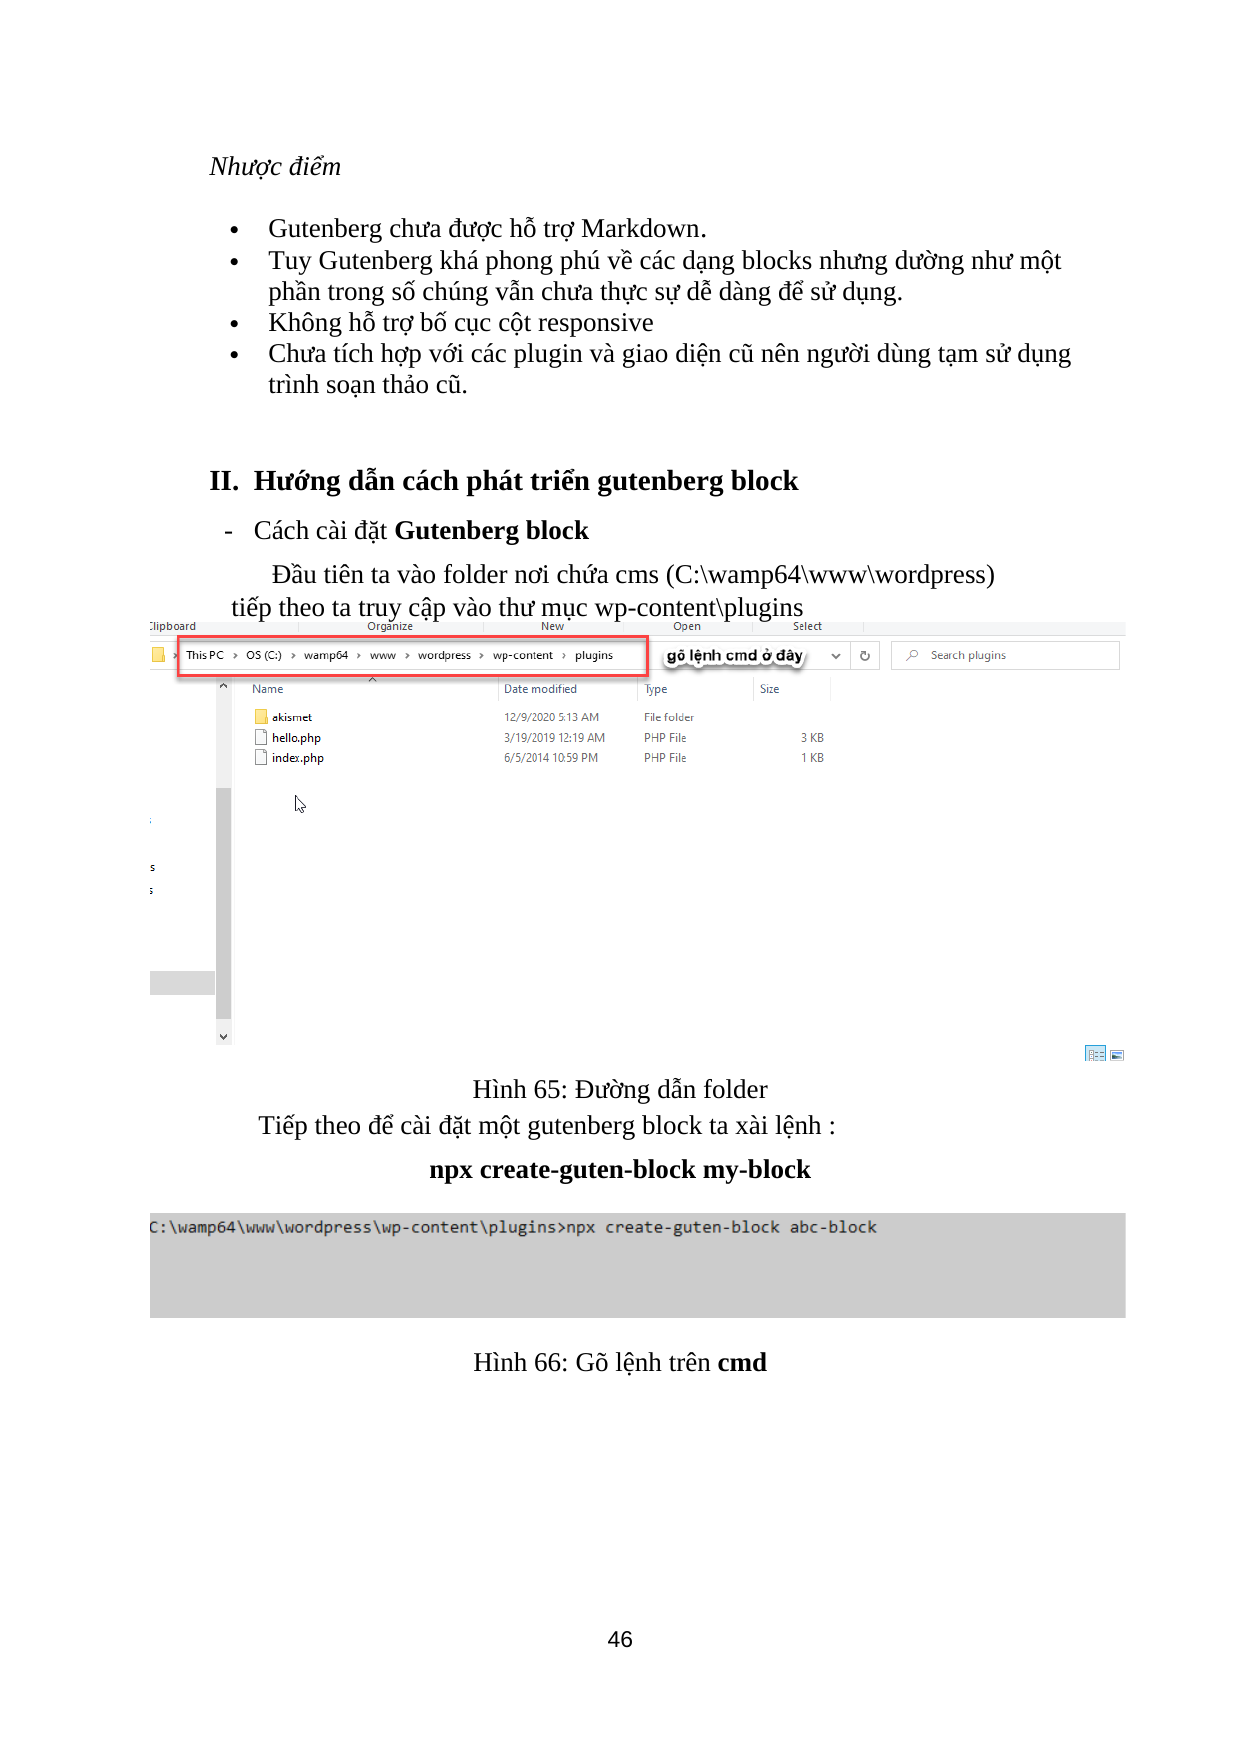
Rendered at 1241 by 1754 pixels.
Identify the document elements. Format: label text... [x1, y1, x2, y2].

text Nhược điểm [209, 150, 1090, 181]
text Hình 66: Gõ lệnh trên cmd [150, 1347, 1090, 1378]
list Không hỗ trợ bố cục cột responsive [231, 306, 1090, 337]
text Tiếp theo để cài đặt một gutenberg block ta xài lệnh : [150, 1109, 1090, 1140]
list Tuy Gutenberg khá phong phú về các dạng blocks nhưng dường như một phần trong số chúng vẫn chưa thực sự dễ dàng để sử dụng. [231, 244, 1090, 306]
picture [150, 1213, 1126, 1318]
list Chưa tích hợp với các plugin và giao diện cũ nên người dùng tạm sử dụng trình soạn thảo cũ. [231, 337, 1090, 426]
picture [150, 622, 1126, 1061]
list Gutenberg chưa được hỗ trợ Markdown. [231, 210, 1090, 244]
list Cách cài đặt Gutenberg block [224, 514, 1090, 546]
subtitle Hướng dẫn cách phát triển gutenberg block [209, 463, 1090, 497]
text npx create-guten-block my-block [150, 1153, 1090, 1184]
text Hình 65: Đường dẫn folder [150, 1073, 1090, 1104]
text Đầu tiên ta vào folder nơi chứa cms (C:\wamp64\www\wordpress) tiếp theo ta truy cập vào thư mục wp-content\plugins [150, 558, 1090, 622]
